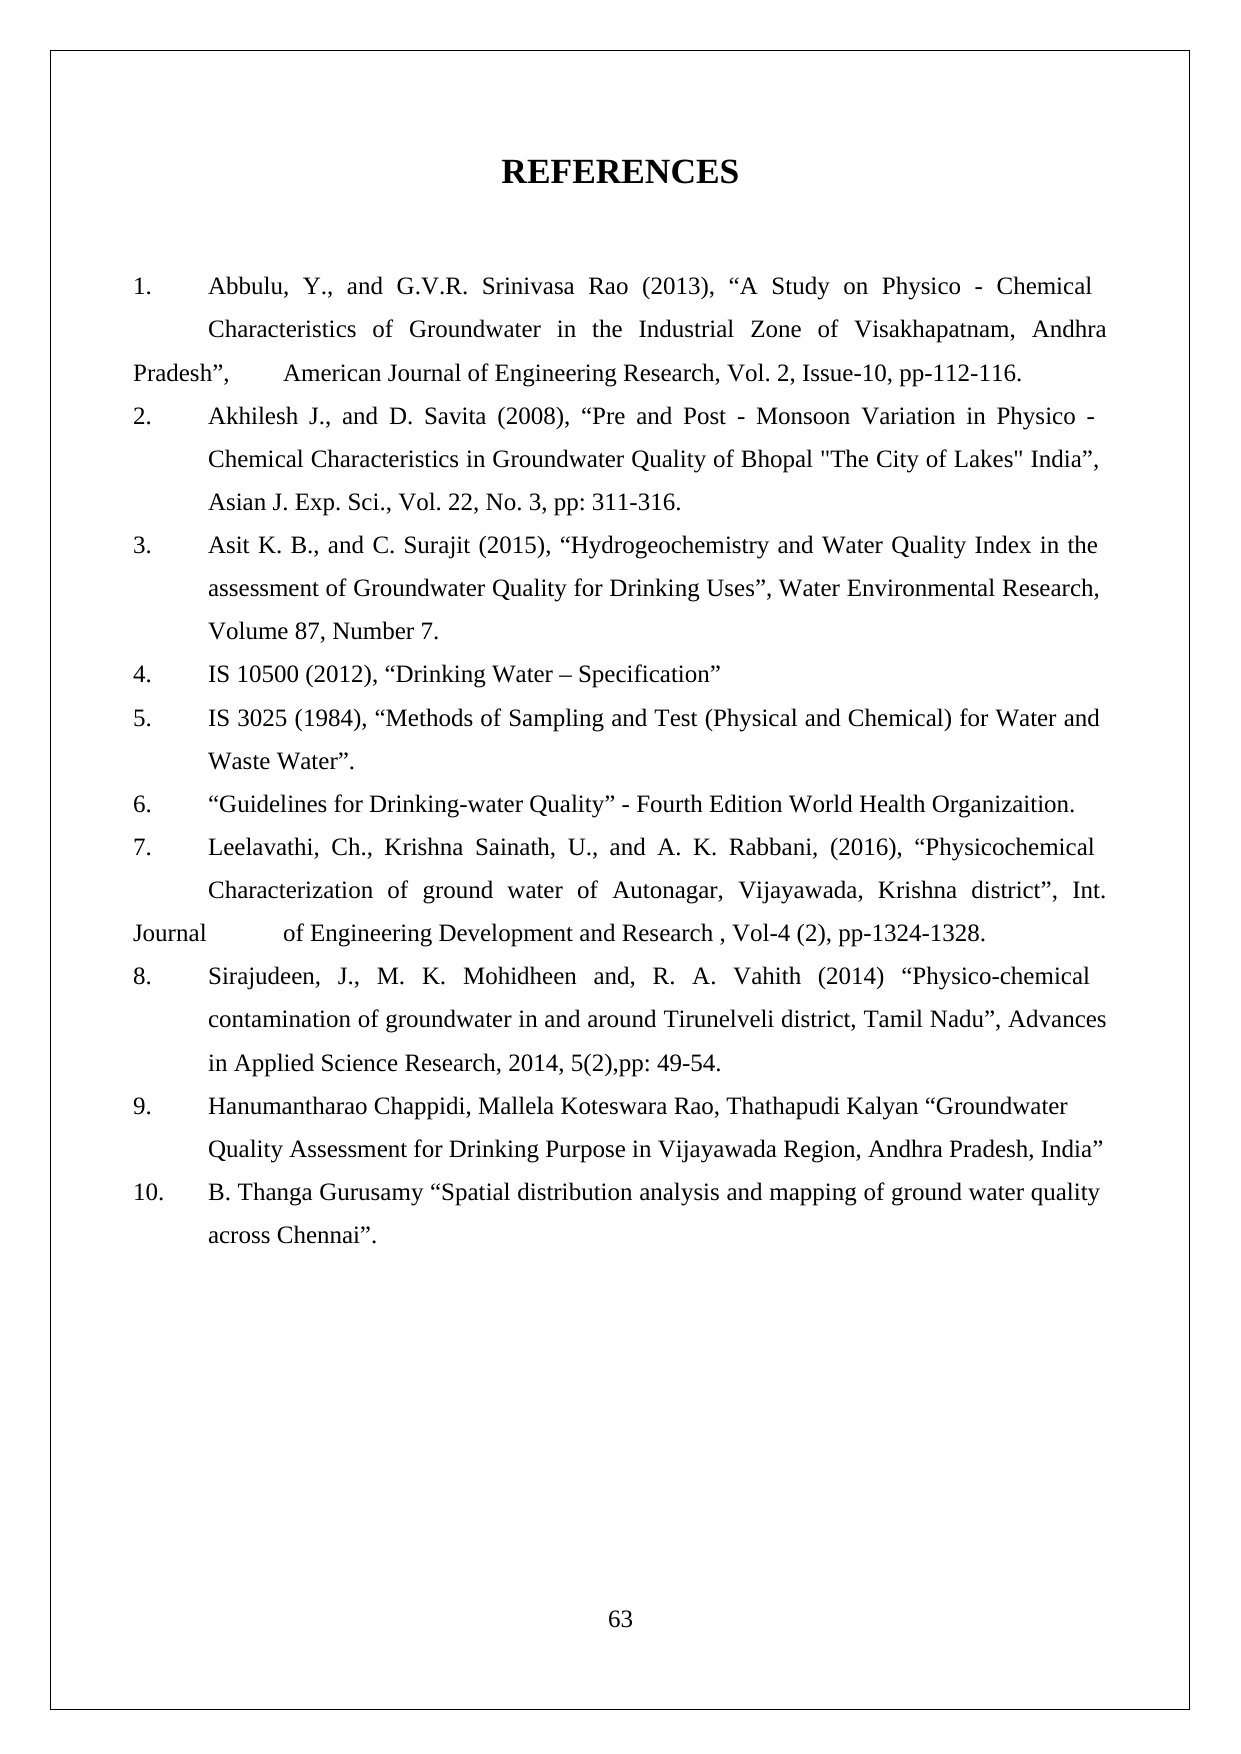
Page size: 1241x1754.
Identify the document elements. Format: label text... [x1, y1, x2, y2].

list Abbulu, Y., and G.V.R. Srinivasa Rao (2013), “A Study on Physico - Chemical Characteristics of Groundwater in the Industrial Zone of Visakhapatnam, Andhra Pradesh”, American Journal of Engineering Research, Vol. 2, Issue-10, pp-112-116. [133, 271, 1108, 386]
list Asit K. B., and C. Surajit (2015), “Hydrogeochemistry and Water Quality Index in the assessment of Groundwater Quality for Drinking Uses”, Water Environmental Research, Volume 87, Number 7. [133, 530, 1108, 645]
list B. Thanga Gurusamy “Spatial distribution analysis and mapping of ground water quality across Chennai”. [133, 1177, 1108, 1249]
list “Guidelines for Drinking-water Quality” - Fourth Edition World Health Organizaition. [133, 789, 1108, 818]
list Hanumantharao Chappidi, Mallela Koteswara Rao, Thathapudi Kalyan “Groundwater Quality Assessment for Drinking Purpose in Vijayawada Region, Andhra Pradesh, India” [133, 1091, 1108, 1163]
list Akhilesh J., and D. Savita (2008), “Pre and Post - Monsoon Variation in Physico - Chemical Characteristics in Groundwater Quality of Bhopal "The City of Lakes" India”, Asian J. Exp. Sci., Vol. 22, No. 3, pp: 311-316. [133, 401, 1108, 516]
list IS 10500 (2012), “Drinking Water – Specification” [133, 659, 1108, 688]
text REFERENCES [133, 150, 1108, 191]
list IS 3025 (1984), “Methods of Sampling and Test (Physical and Chemical) for Water and Waste Water”. [133, 703, 1108, 774]
list Leelavathi, Ch., Krishna Sainath, U., and A. K. Rabbani, (2016), “Physicochemical Characterization of ground water of Autonagar, Vijayawada, Krishna district”, Int. Journal of Engineering Development and Research , Vol-4 (2), pp-1324-1328. [133, 832, 1108, 947]
list Sirajudeen, J., M. K. Mohidheen and, R. A. Vahith (2014) “Physico-chemical contamination of groundwater in and around Tirunelveli district, Tamil Nadu”, Advances in Applied Science Research, 2014, 5(2),pp: 49-54. [133, 961, 1108, 1076]
